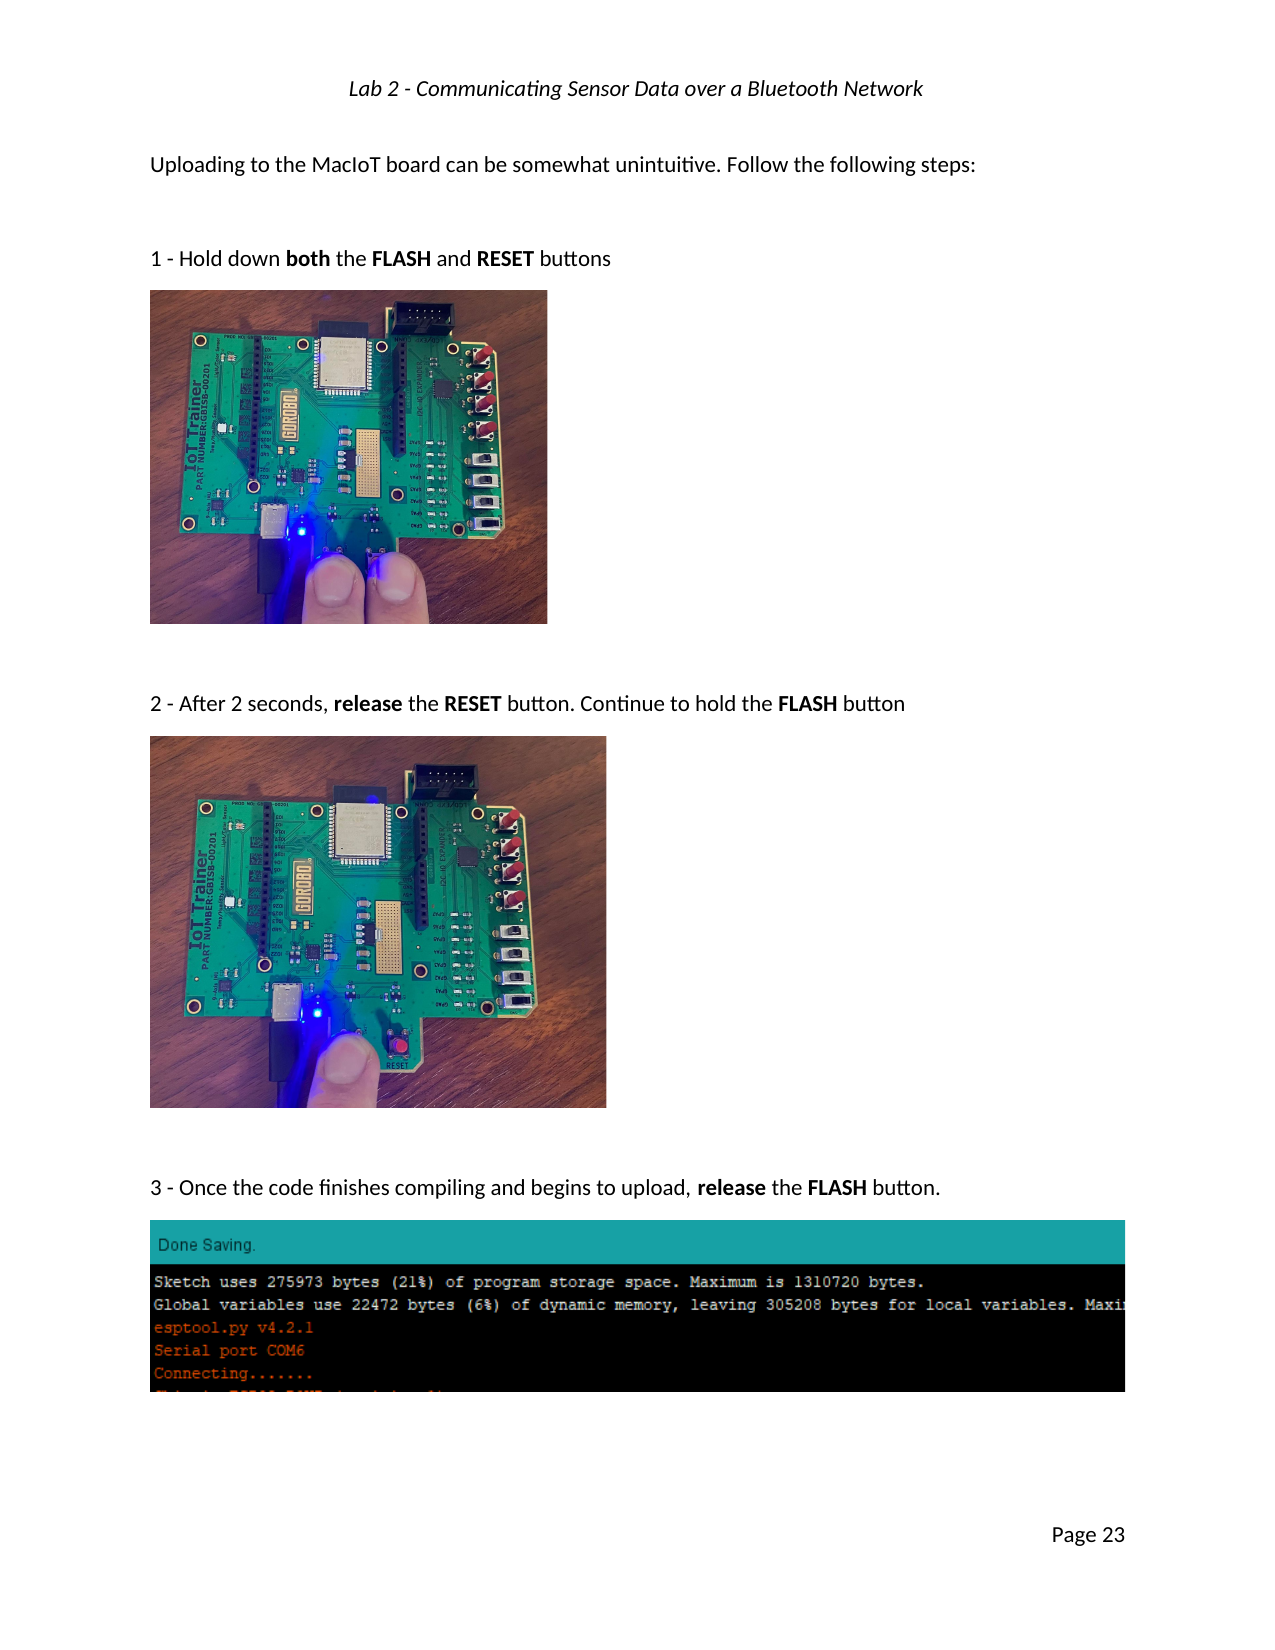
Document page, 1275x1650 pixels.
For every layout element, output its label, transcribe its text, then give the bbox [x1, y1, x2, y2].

picture [150, 290, 548, 624]
text 1 - Hold down both the FLASH and RESET buttons [150, 244, 1125, 272]
picture [150, 736, 607, 1108]
text 3 - Once the code finishes compiling and begins to upload, release the FLASH button. [150, 1173, 1125, 1201]
text 2 - After 2 seconds, release the RESET button. Continue to hold the FLASH button [150, 689, 1125, 717]
text Uploading to the MacIoT board can be somewhat unintuitive. Follow the following steps: [150, 150, 1125, 178]
picture [150, 1220, 1125, 1392]
